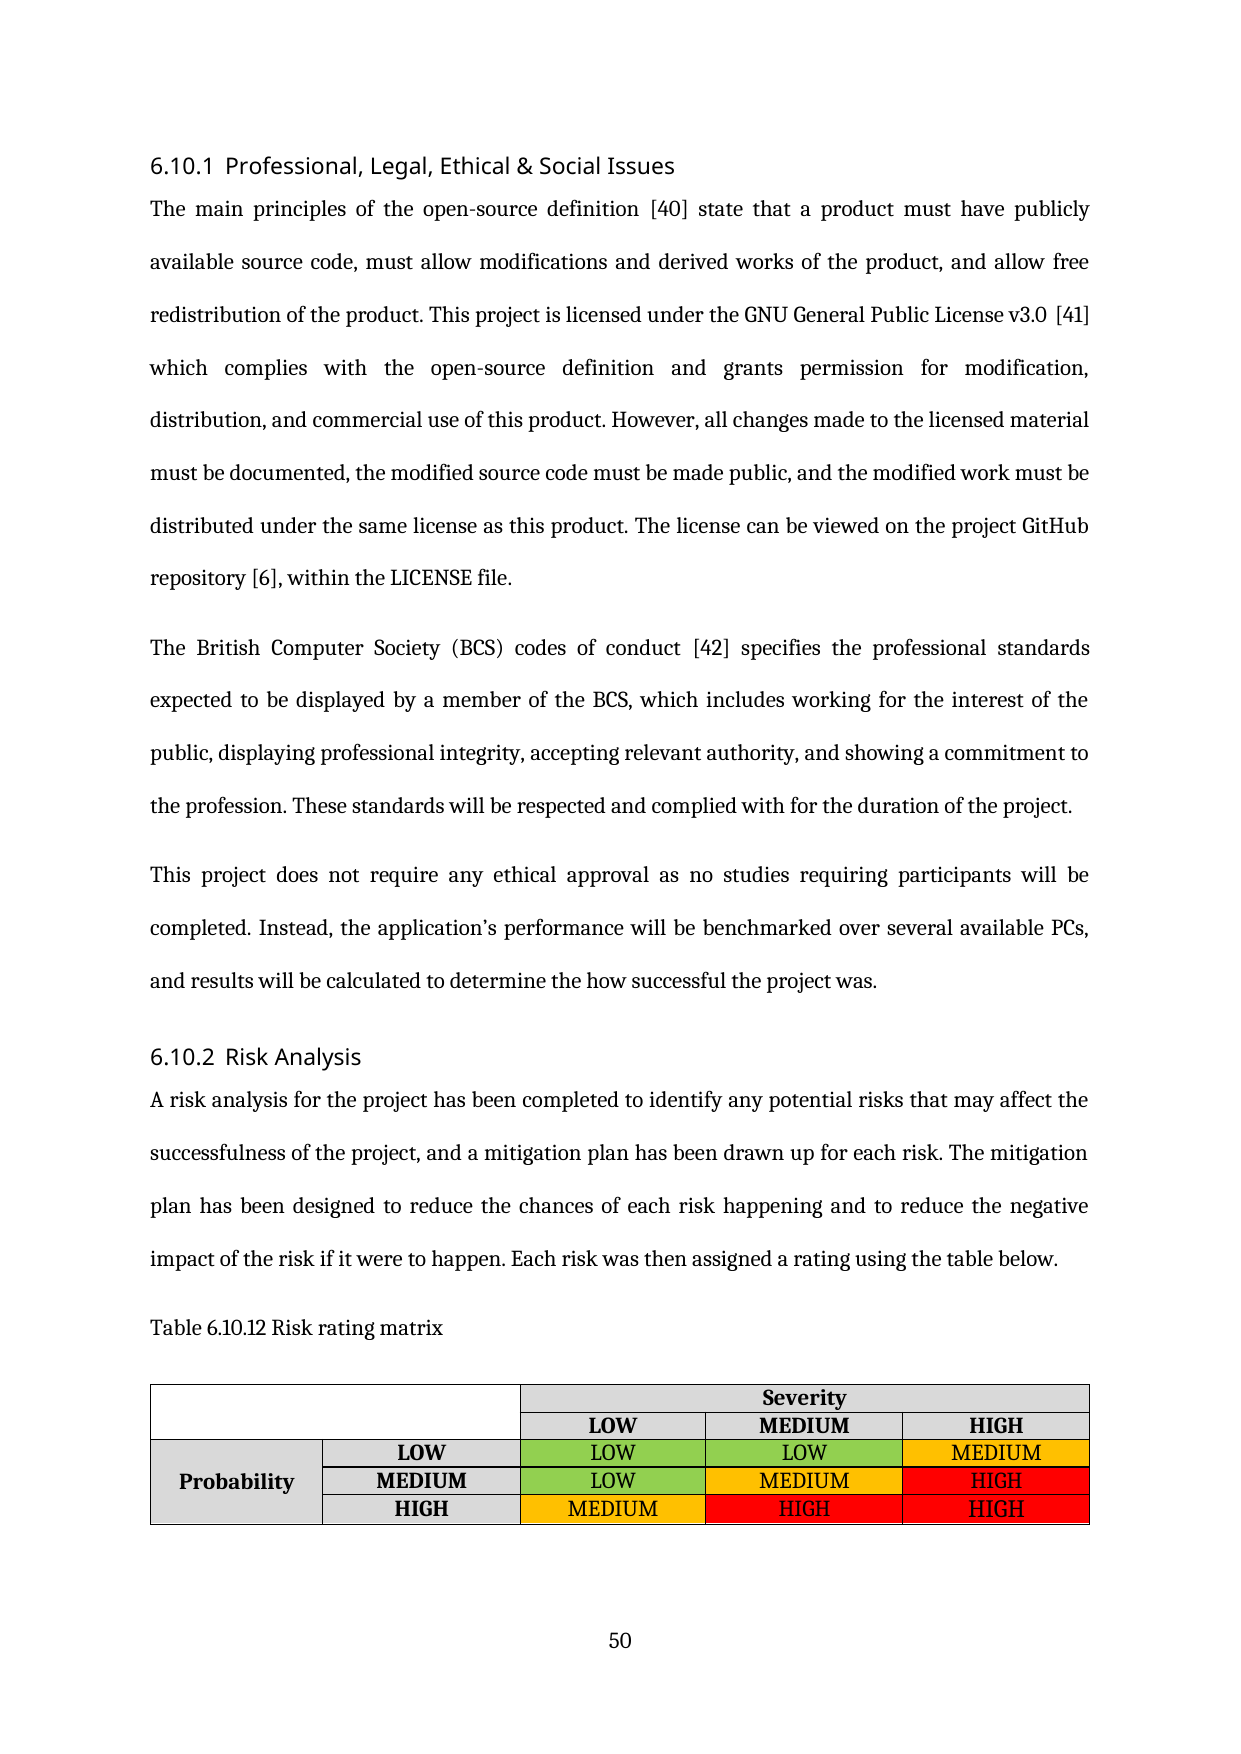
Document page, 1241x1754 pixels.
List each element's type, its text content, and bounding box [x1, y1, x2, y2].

table_cell MEDIUM [903, 1440, 1089, 1466]
text The British Computer Society (BCS) codes of conduct specifies the professional standards expected to be displayed by a member of the BCS, which includes working for the interest of the public, displaying professional integrity, accepting relevant authority, and showing a commitment to the profession. These standards will be respected and complied with for the duration of the project. [150, 634, 1090, 819]
table_cell HIGH [903, 1468, 1089, 1494]
text Table . Risk rating matrix [150, 1315, 1090, 1341]
text This project does not require any ethical approval as no studies requiring participants will be completed. Instead, the application’s performance will be benchmarked over several available PCs, and results will be calculated to determine the how successful the project was. [150, 862, 1090, 994]
table_cell LOW [521, 1413, 705, 1439]
table_cell HIGH [903, 1495, 1089, 1523]
table_cell MEDIUM [706, 1413, 902, 1439]
table_cell MEDIUM [706, 1468, 902, 1494]
table_cell LOW [521, 1468, 705, 1494]
table_cell Probability [151, 1440, 322, 1523]
table_header Severity [521, 1385, 1089, 1412]
table_cell HIGH [903, 1413, 1089, 1439]
table_cell LOW [323, 1440, 520, 1466]
text A risk analysis for the project has been completed to identify any potential risks that may affect the successfulness of the project, and a mitigation plan has been drawn up for each risk. The mitigation plan has been designed to reduce the chances of each risk happening and to reduce the negative impact of the risk if it were to happen. Each risk was then assigned a rating using the table below. [150, 1087, 1090, 1272]
table_cell MEDIUM [521, 1495, 705, 1523]
table_cell LOW [521, 1440, 705, 1466]
subtitle Professional, Legal, Ethical & Social Issues [150, 150, 1090, 181]
table_cell MEDIUM [323, 1468, 520, 1494]
subtitle Risk Analysis [150, 1041, 1090, 1072]
table_cell HIGH [323, 1495, 520, 1523]
table_header [151, 1385, 520, 1439]
table_cell HIGH [706, 1495, 902, 1523]
table_cell LOW [706, 1440, 902, 1466]
text The main principles of the open-source definition state that a product must have publicly available source code, must allow modifications and derived works of the product, and allow free redistribution of the product. This project is licensed under the GNU General Public License v3.0 which complies with the open-source definition and grants permission for modification, distribution, and commercial use of this product. However, all changes made to the licensed material must be documented, the modified source code must be made public, and the modified work must be distributed under the same license as this product. The license can be viewed on the project GitHub repository , within the LICENSE file. [150, 196, 1090, 592]
